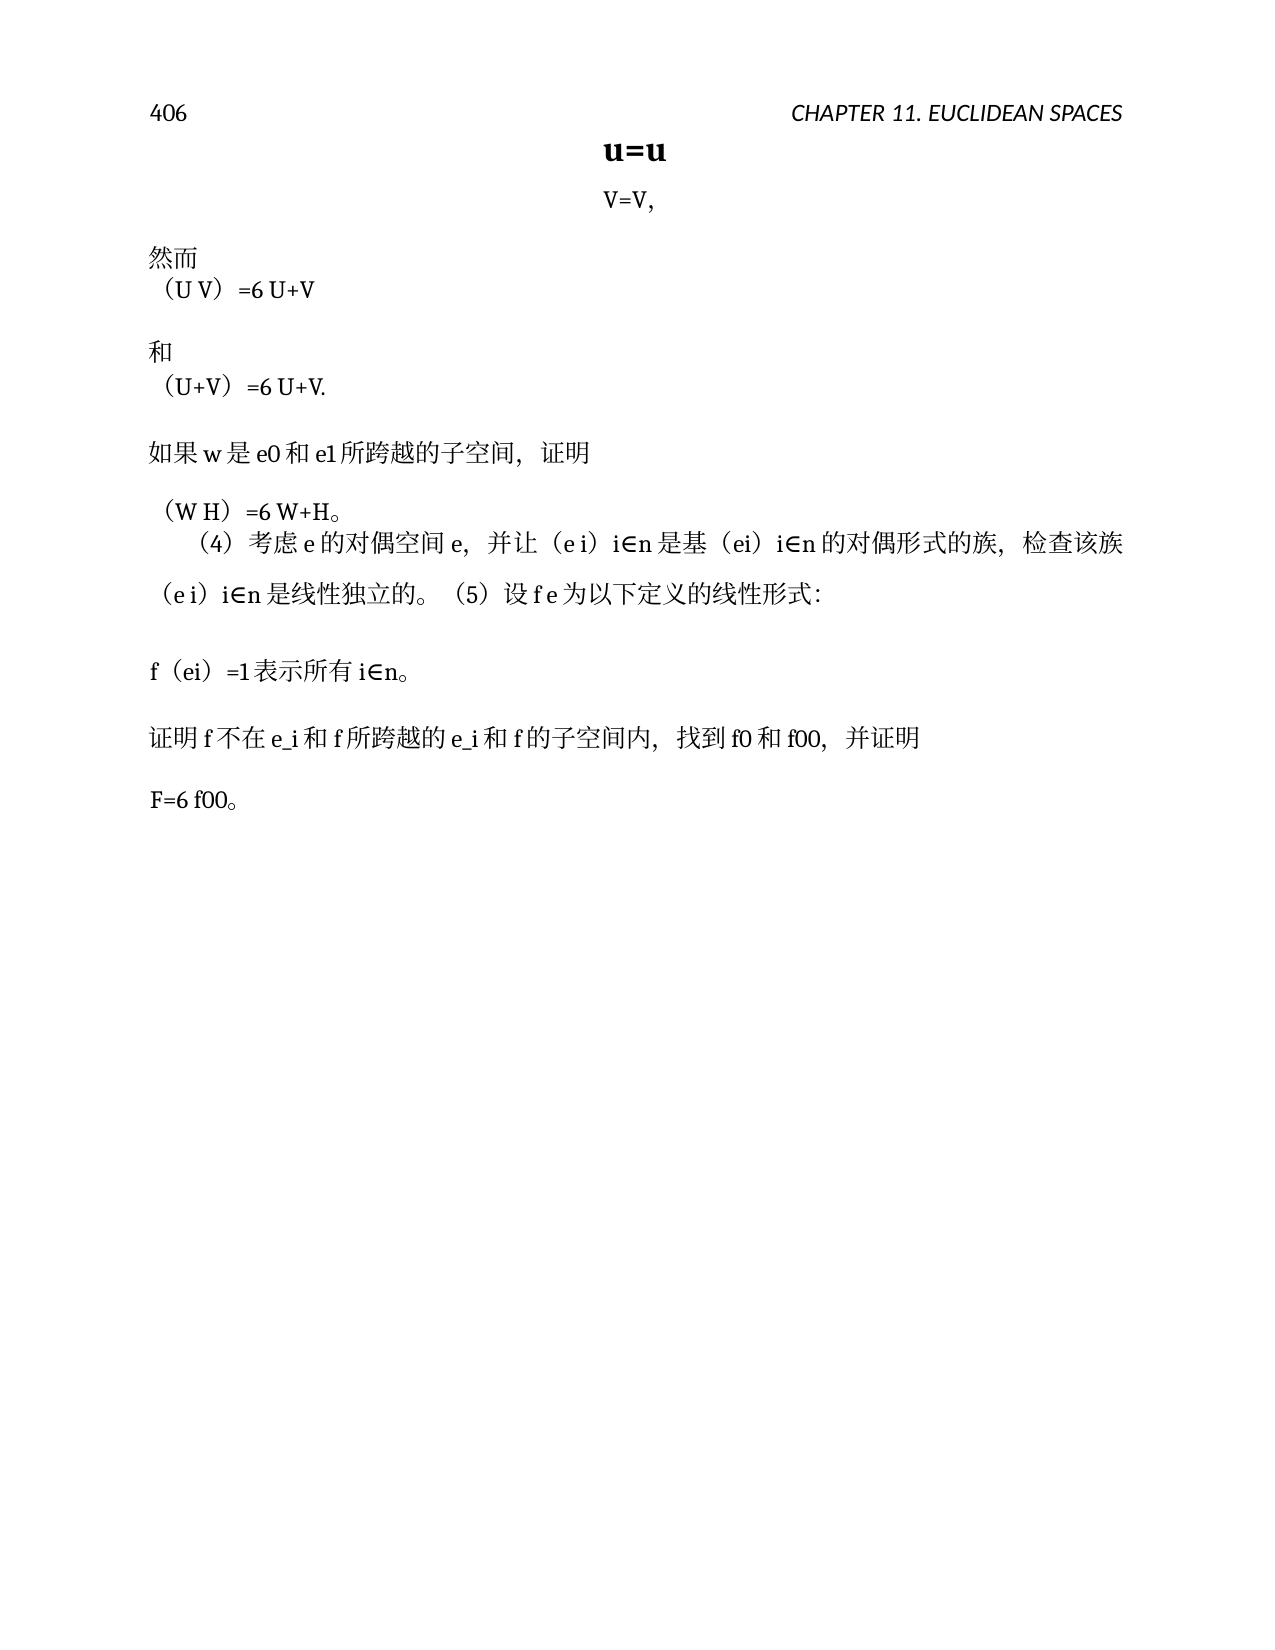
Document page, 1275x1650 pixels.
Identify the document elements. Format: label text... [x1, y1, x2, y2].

text （W H）=6 W+H。 [150, 498, 1125, 527]
text F=6 f00。 [150, 786, 1125, 814]
text 然而 [148, 245, 1125, 273]
subtitle u=u [150, 130, 1120, 171]
text V=V， [248, 186, 1027, 214]
text （U+V）=6 U+V. [150, 373, 1125, 402]
text 证明f不在e_i和f所跨越的e_i和f的子空间内，找到f0和f00，并证明 [148, 724, 1125, 753]
text 如果w是e0和e1所跨越的子空间，证明 [148, 440, 1125, 468]
text （U V）=6 U+V [150, 276, 1125, 305]
text f（ei）=1表示所有i∈n。 [150, 658, 1125, 686]
text （4）考虑e的对偶空间e，并让（e i）i∈n是基（ei）i∈n的对偶形式的族，检查该族（e i）i∈n是线性独立的。（5）设f e为以下定义的线性形式： [148, 530, 1125, 610]
text 和 [148, 339, 1125, 368]
